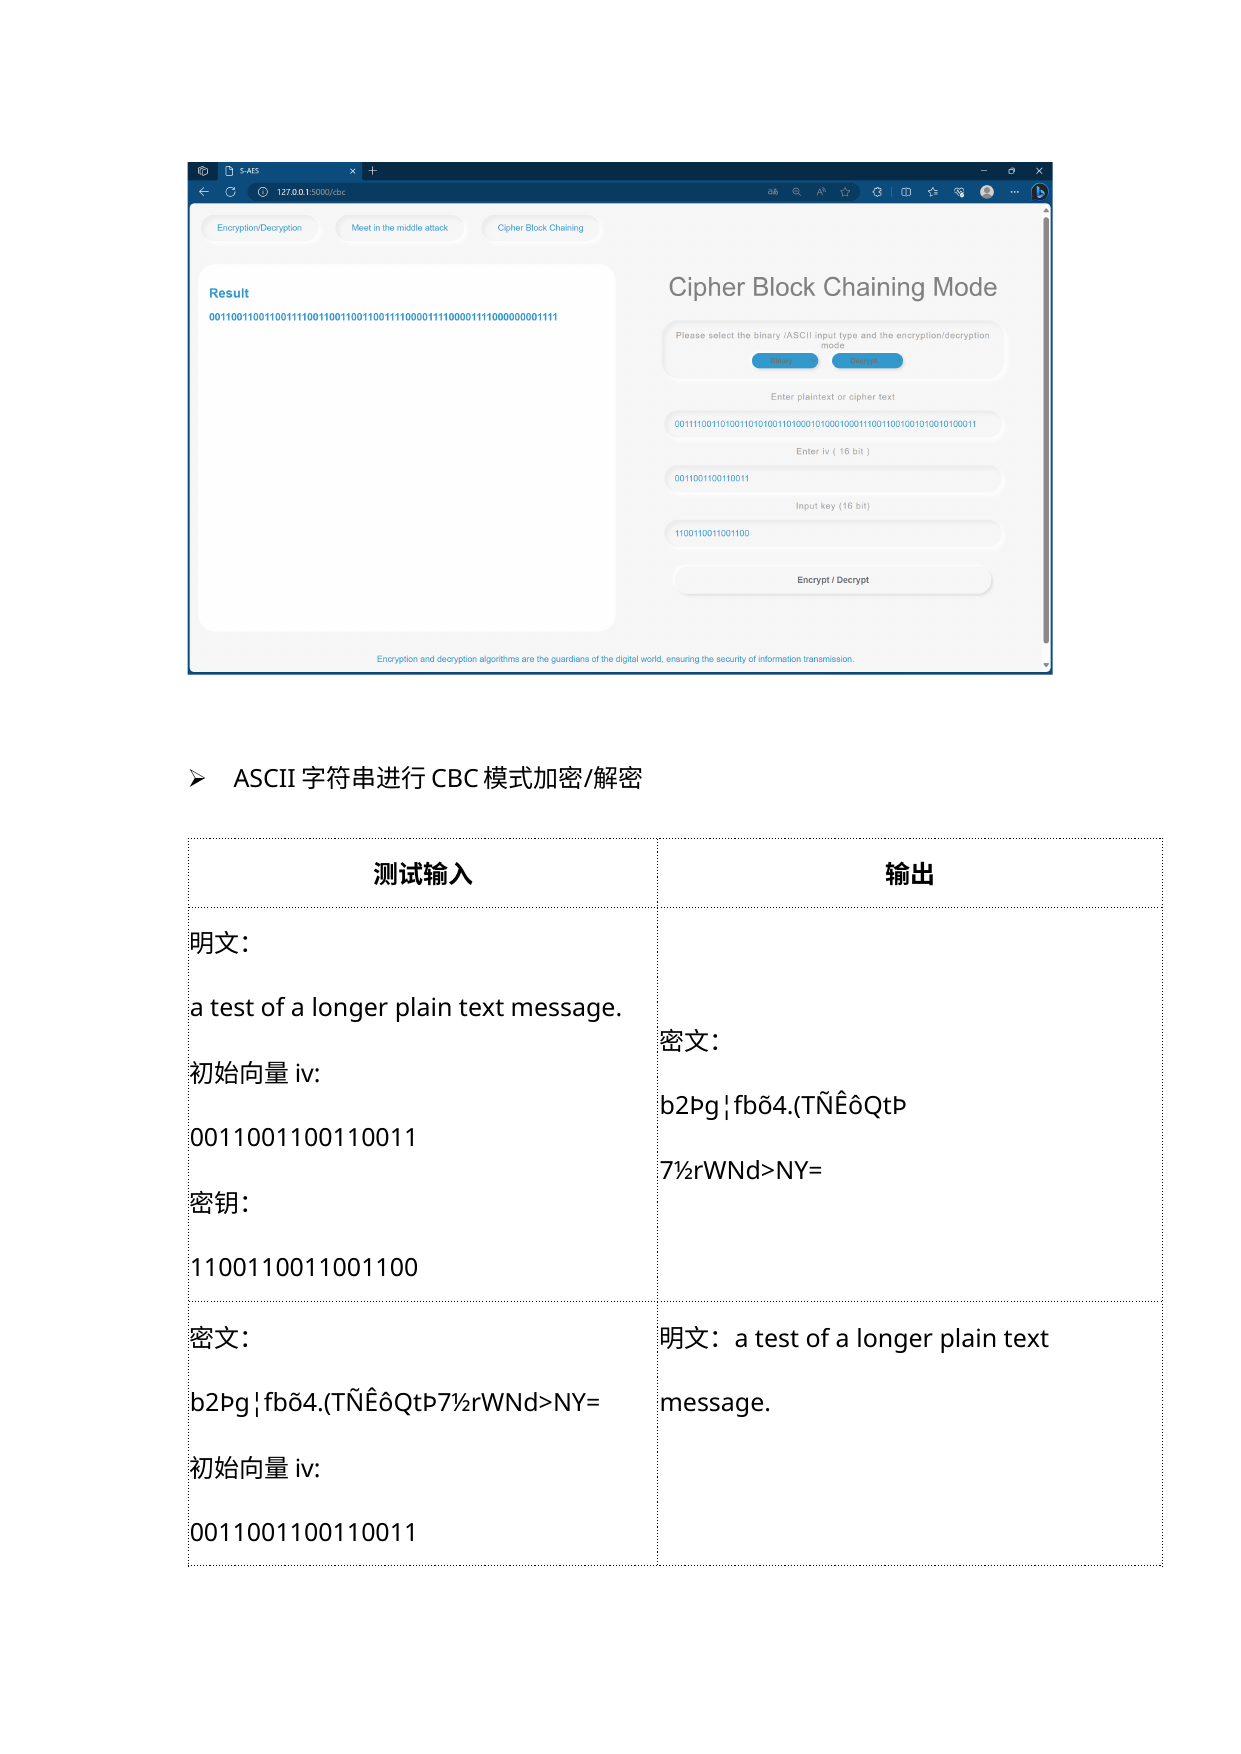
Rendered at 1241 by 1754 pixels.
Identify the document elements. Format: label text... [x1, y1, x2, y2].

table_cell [658, 1301, 1162, 1565]
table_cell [188, 1301, 658, 1565]
table_header 输出 [658, 838, 1162, 907]
table_cell 密文： b2Þg¦fbõ4.(TÑÊôQ­tÞ 7½rWNd>NY= [658, 907, 1162, 1301]
table_cell 明文： a test of a longer plain text message. 初始向量iv: 0011001100110011 密钥： 1100110011001100 [188, 907, 658, 1301]
table_header 测试输入 [188, 838, 658, 907]
picture [187, 162, 1053, 675]
list ASCII字符串进行CBC模式加密/解密 [187, 744, 1053, 809]
